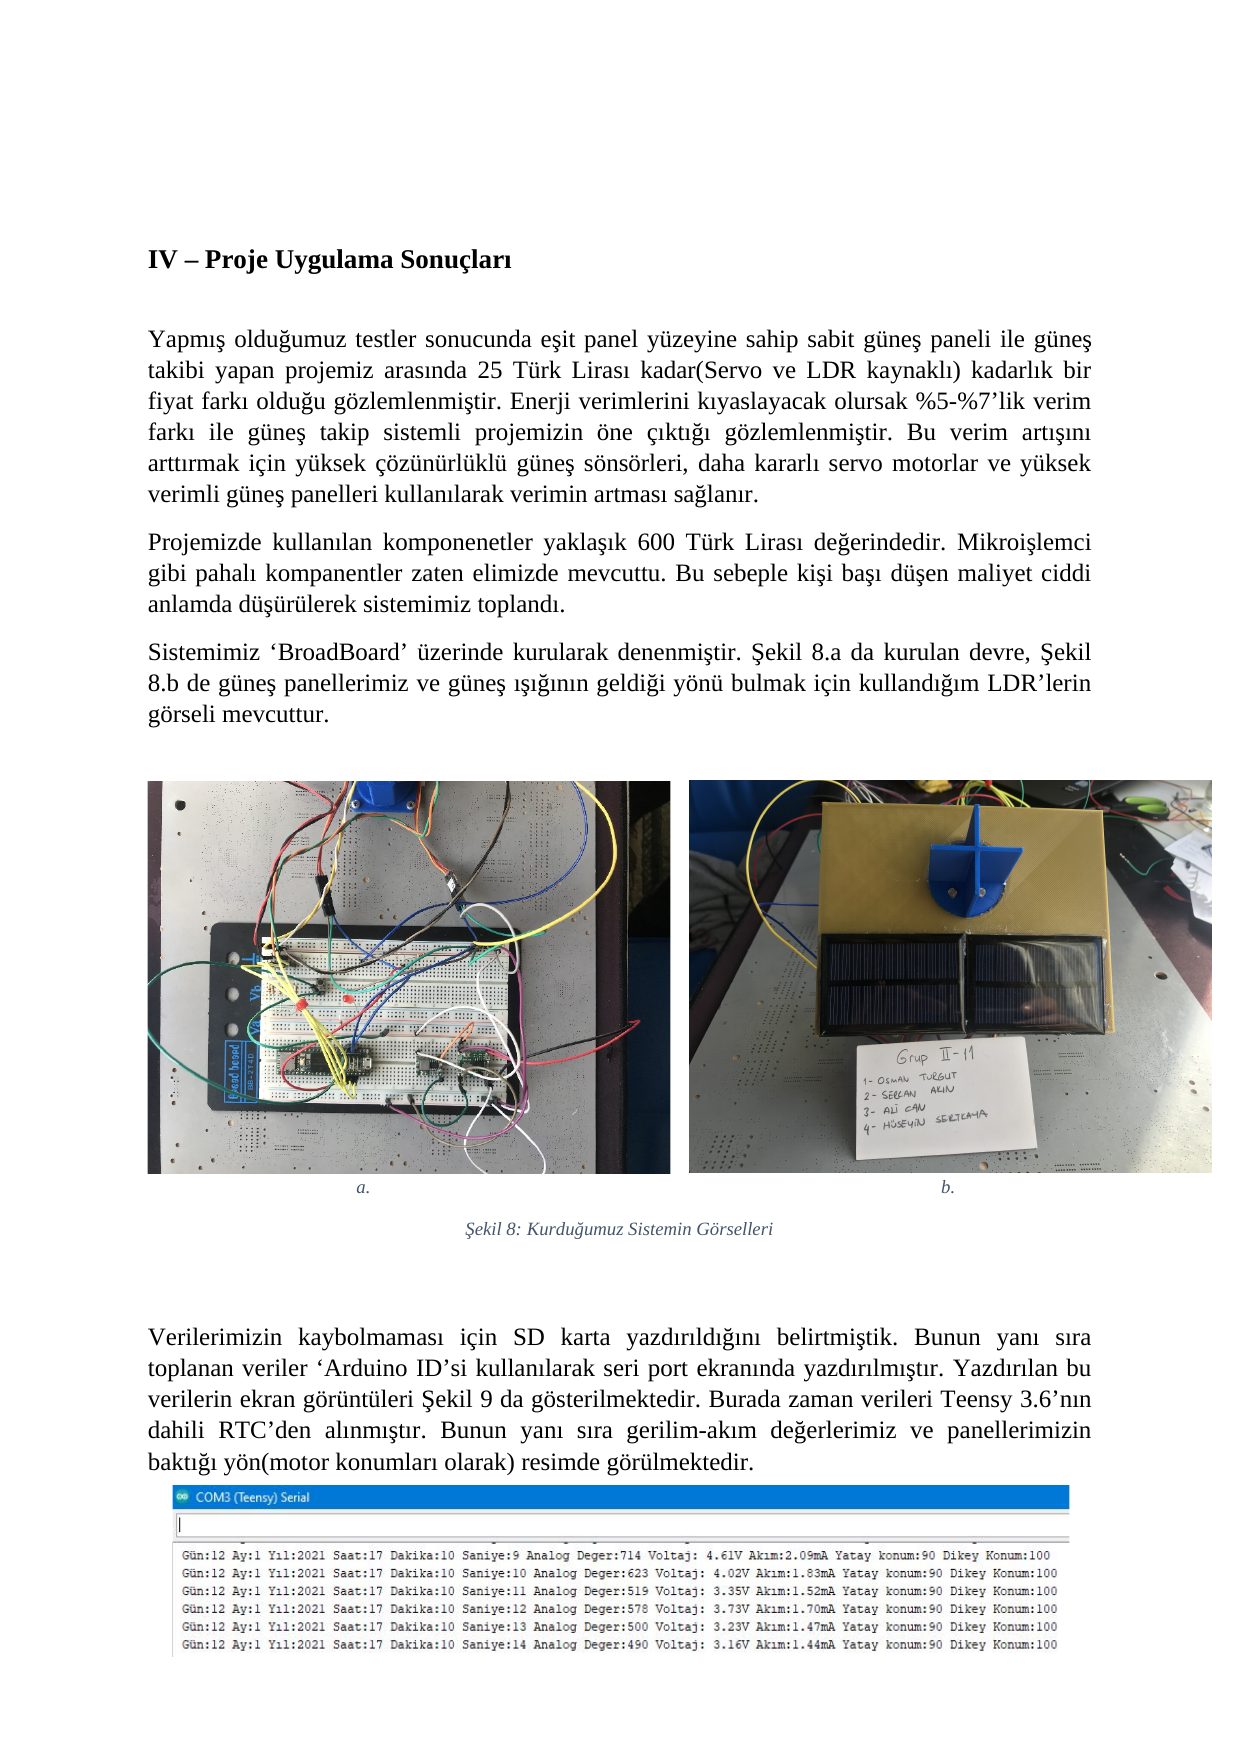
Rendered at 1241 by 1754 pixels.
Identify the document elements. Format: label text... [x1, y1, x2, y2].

text Verilerimizin kaybolmaması için SD karta yazdırıldığını belirtmiştik. Bunun yanı sıra toplanan veriler ‘Arduino ID’si kullanılarak seri port ekranında yazdırılmıştır. Yazdırılan bu verilerin ekran görüntüleri Şekil 9 da gösterilmektedir. Burada zaman verileri Teensy 3.6’nın dahili RTC’den alınmıştır. Bunun yanı sıra gerilim-akım değerlerimiz ve panellerimizin baktığı yön(motor konumları olarak) resimde görülmektedir. [148, 1322, 1093, 1475]
text Projemizde kullanılan komponenetler yaklaşık 600 Türk Lirası değerindedir. Mikroişlemci gibi pahalı kompanentler zaten elimizde mevcuttu. Bu sebeple kişi başı düşen maliyet ciddi anlamda düşürülerek sistemimiz toplandı. [148, 527, 1093, 618]
text Sistemimiz ‘BroadBoard’ üzerinde kurularak denenmiştir. Şekil 8.a da kurulan devre, Şekil 8.b de güneş panellerimiz ve güneş ışığının geldiği yönü bulmak için kullandığım LDR’lerin görseli mevcuttur. [148, 637, 1093, 728]
text Yapmış olduğumuz testler sonucunda eşit panel yüzeyine sahip sabit güneş paneli ile güneş takibi yapan projemiz arasında 25 Türk Lirası kadar(Servo ve LDR kaynaklı) kadarlık bir fiyat farkı olduğu gözlemlenmiştir. Enerji verimlerini kıyaslayacak olursak %5-%7’lik verim farkı ile güneş takip sistemli projemizin öne çıktığı gözlemlenmiştir. Bu verim artışını arttırmak için yüksek çözünürlüklü güneş sönsörleri, daha kararlı servo motorlar ve yüksek verimli güneş panelleri kullanılarak verimin artması sağlanır. [148, 324, 1093, 508]
text Şekil 8: Kurduğumuz Sistemin Görselleri [148, 1218, 1093, 1239]
picture [172, 1485, 1070, 1657]
picture [147, 781, 671, 1174]
picture [689, 780, 1212, 1173]
subtitle IV – Proje Uygulama Sonuçları [148, 243, 1093, 274]
